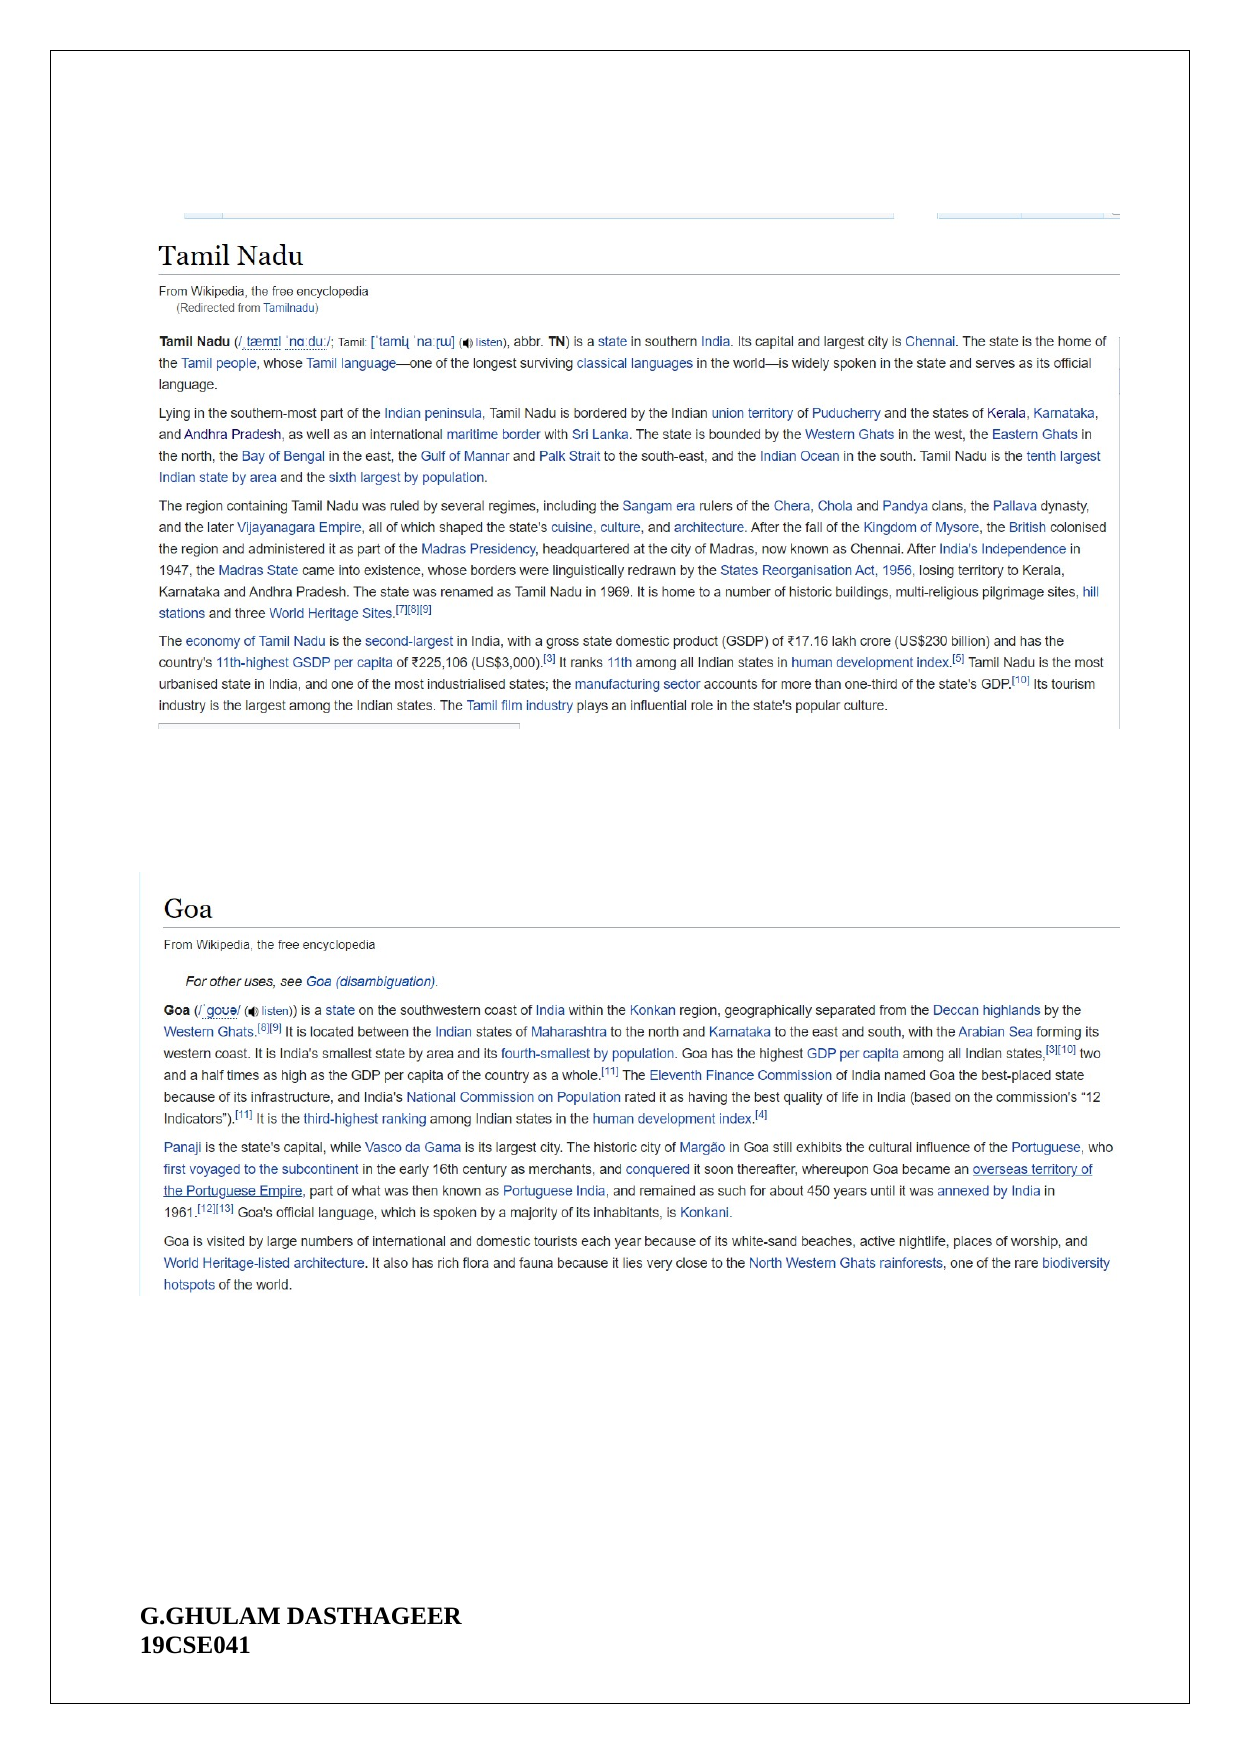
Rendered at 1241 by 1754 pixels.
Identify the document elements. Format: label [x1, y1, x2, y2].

picture [139, 213, 1120, 729]
picture [139, 872, 1120, 1296]
